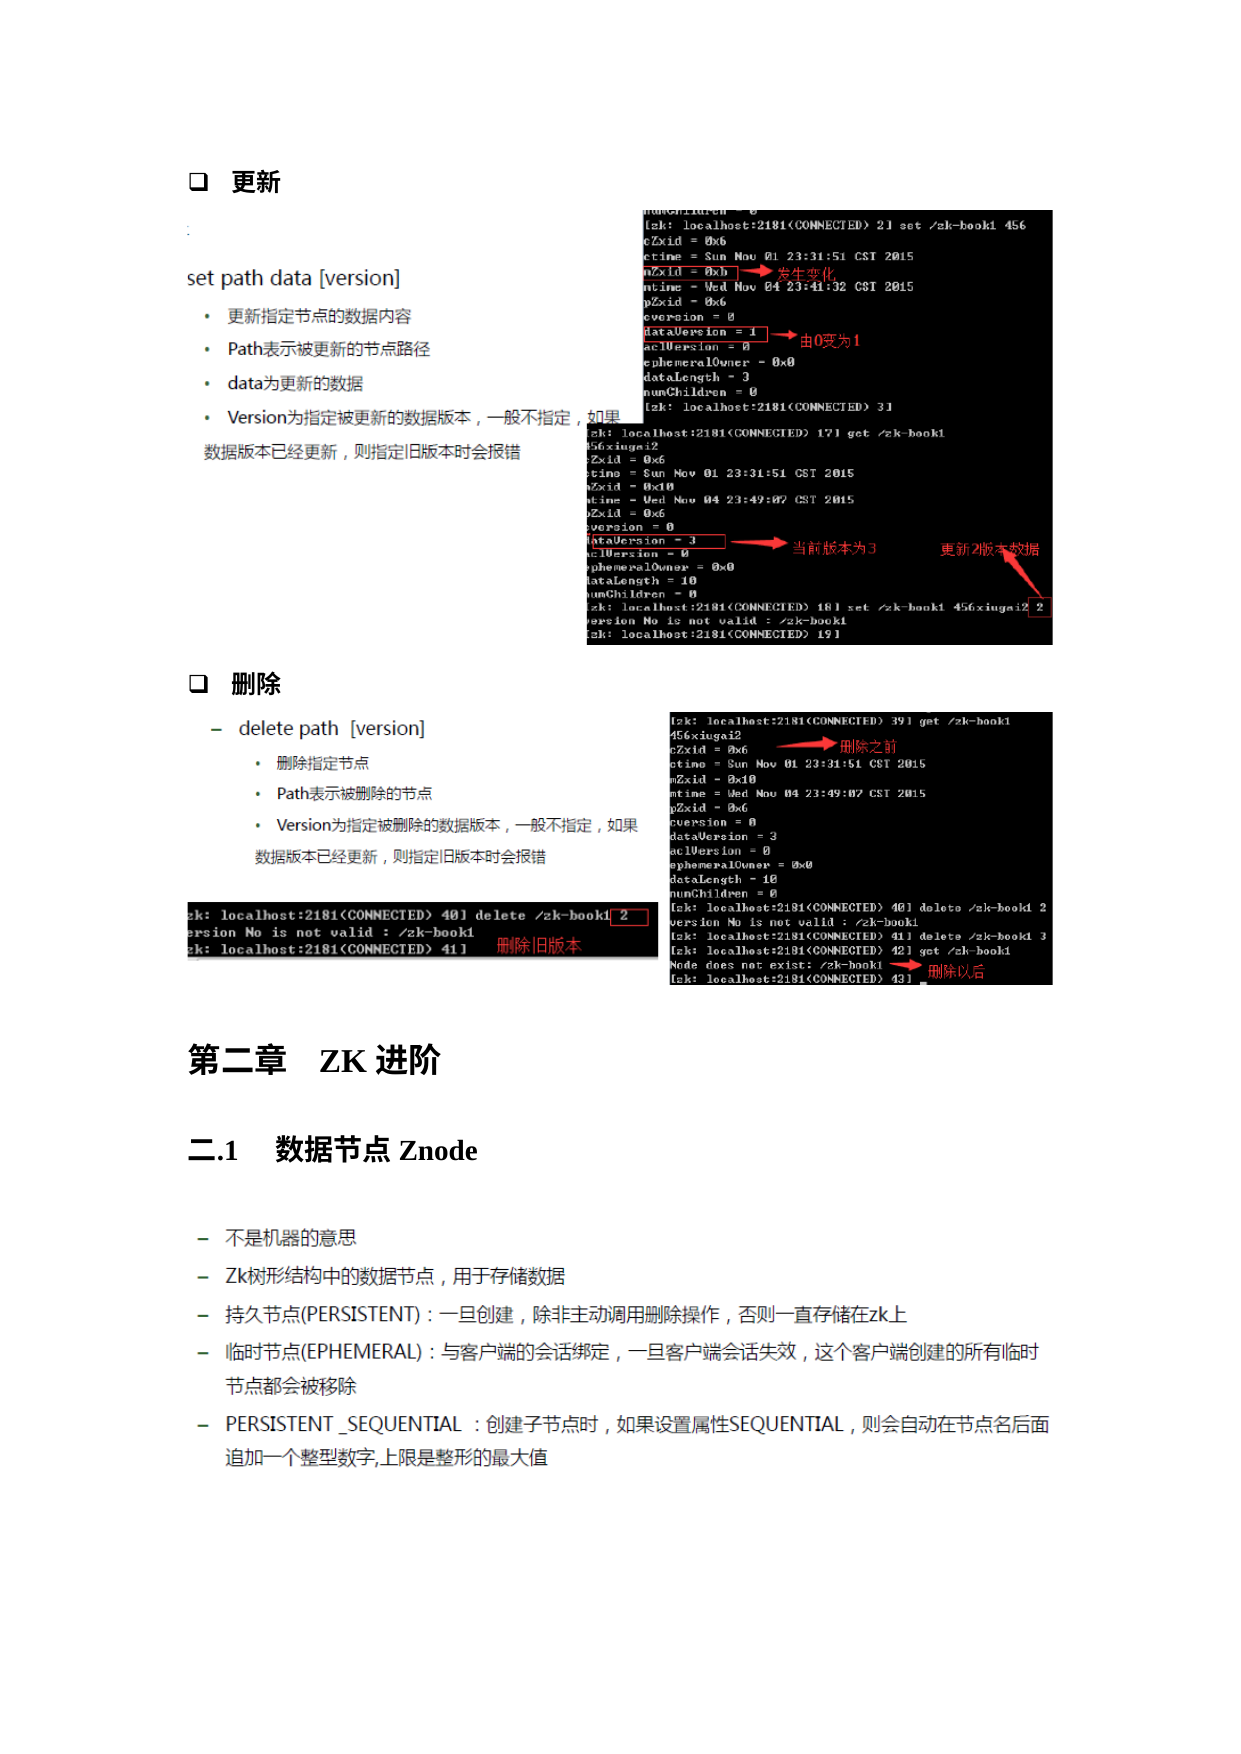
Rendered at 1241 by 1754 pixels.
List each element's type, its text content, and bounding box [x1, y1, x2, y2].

picture [187, 210, 1053, 645]
subtitle 数据节点 Znode [187, 1127, 1053, 1169]
subtitle ZK 进阶 [187, 1034, 1053, 1082]
subtitle 删除 [187, 664, 1053, 700]
picture [187, 1221, 1053, 1477]
picture [187, 712, 1053, 985]
subtitle 更新 [187, 162, 1053, 198]
